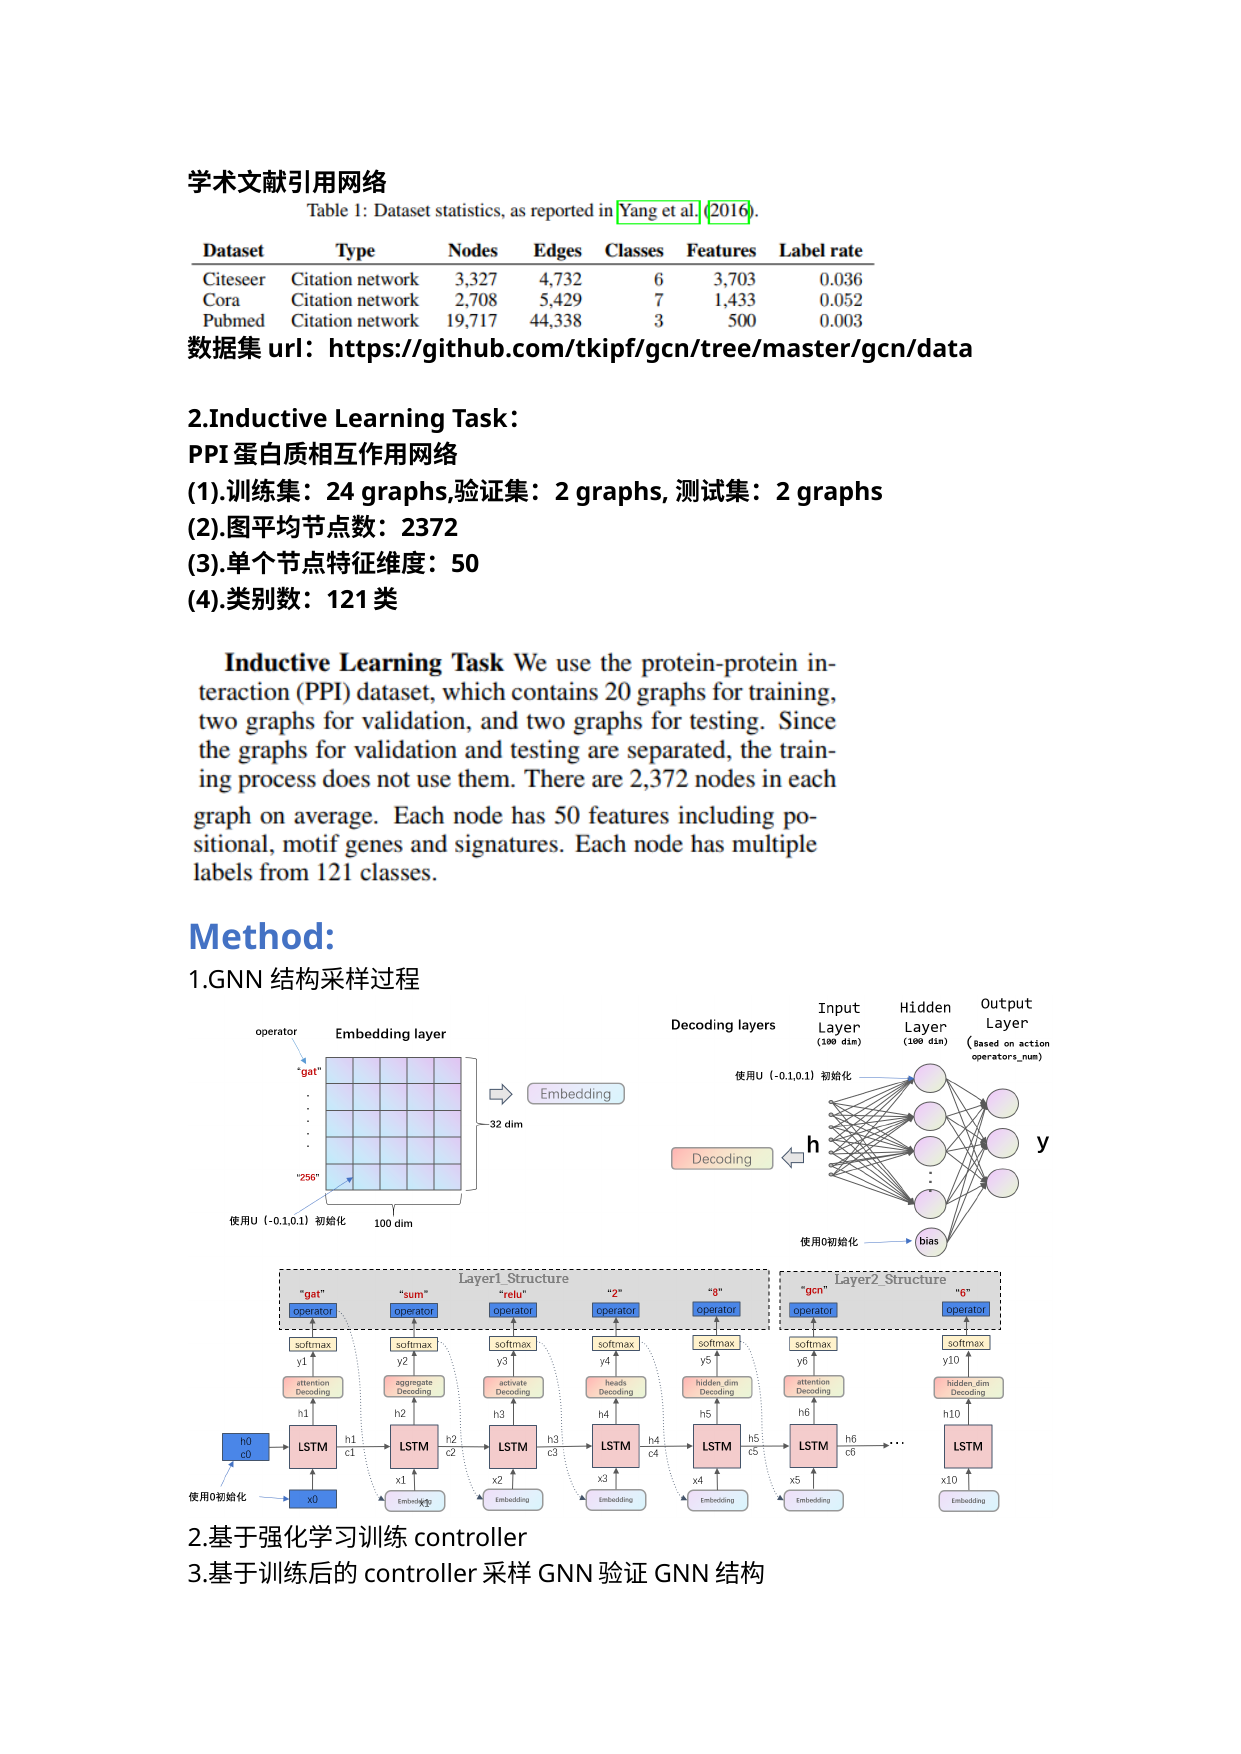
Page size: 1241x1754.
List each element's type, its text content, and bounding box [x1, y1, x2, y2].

text 数据集url：https://github.com/tkipf/gcn/tree/master/gcn/data [187, 328, 1053, 364]
text 2.基于强化学习训练controller [187, 1518, 1053, 1553]
text Method: [187, 911, 1053, 959]
text (1).训练集：24 graphs,验证集：2 graphs, 测试集：2 graphs [187, 471, 1053, 507]
text 1.GNN 结构采样过程 [187, 959, 1053, 995]
text 2.Inductive Learning Task： [187, 398, 1053, 435]
text (3).单个节点特征维度：50 [187, 543, 1053, 580]
text PPI蛋白质相互作用网络 [187, 435, 1053, 471]
text 3.基于训练后的controller采样GNN验证GNN结构 [187, 1553, 1053, 1590]
text 学术文献引用网络 [187, 162, 1053, 198]
text (4).类别数：121类 [187, 580, 1053, 616]
picture [187, 995, 1053, 1518]
picture [187, 650, 855, 883]
picture [187, 198, 886, 329]
text (2).图平均节点数：2372 [187, 507, 1053, 543]
